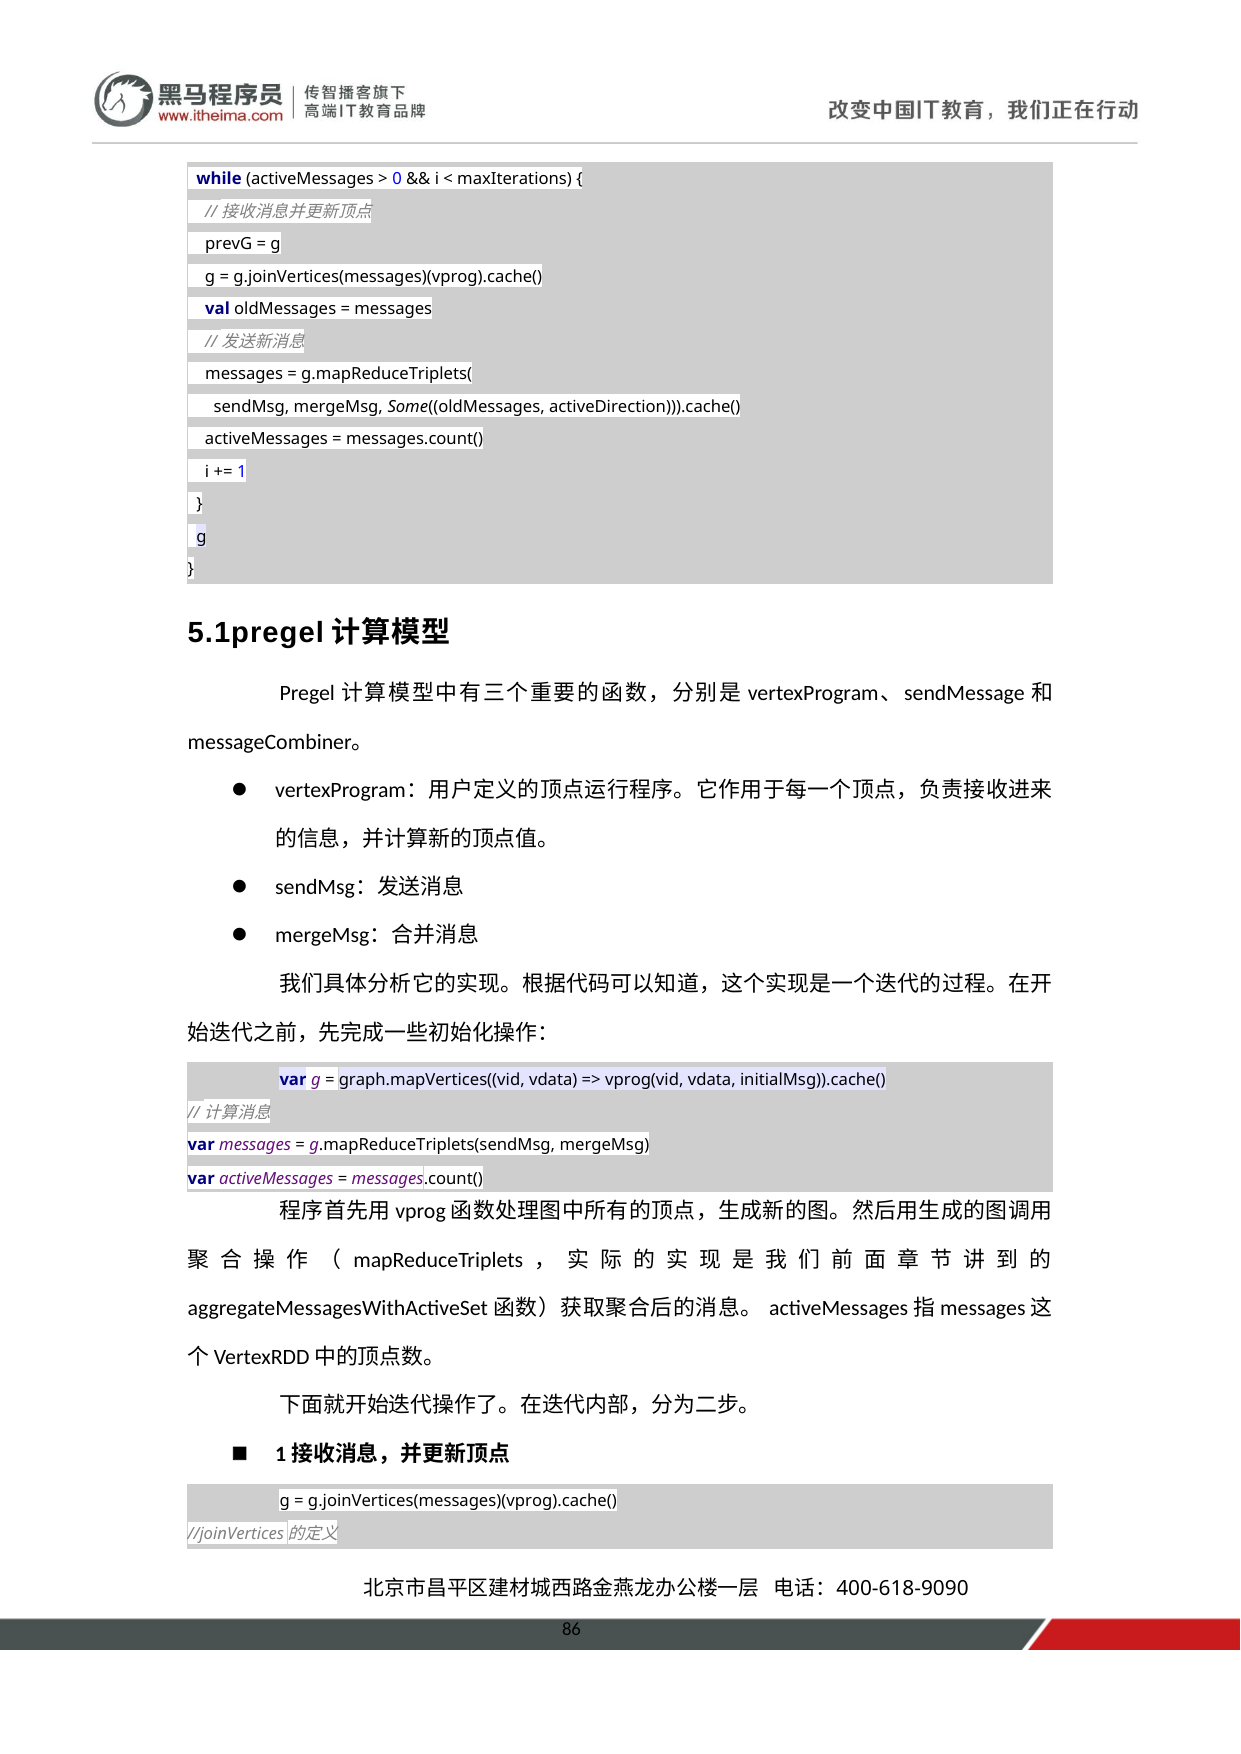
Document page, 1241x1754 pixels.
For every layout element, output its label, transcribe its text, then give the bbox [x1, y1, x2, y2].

list 1 接收消息，并更新顶点 [231, 1435, 1053, 1468]
picture [0, 1, 1241, 151]
text 我们具体分析它的实现。根据代码可以知道，这个实现是一个迭代的过程。在开始迭代之前，先完成一些初始化操作： [187, 965, 1053, 1047]
text 下面就开始迭代操作了。在迭代内部，分为二步。 [187, 1387, 1053, 1419]
list mergeMsg：合并消息 [231, 917, 1053, 949]
list sendMsg：发送消息 [231, 869, 1053, 901]
text 程序首先用vprog函数处理图中所有的顶点，生成新的图。然后用生成的图调用聚合操作（mapReduceTriplets，实际的实现是我们前面章节讲到的aggregateMessagesWithActiveSet函数）获取聚合后的消息。 activeMessages指messages这个VertexRDD中的顶点数。 [187, 1192, 1053, 1371]
list vertexProgram：用户定义的顶点运行程序。它作用于每一个顶点，负责接收进来的信息，并计算新的顶点值。 [231, 772, 1053, 853]
text Pregel计算模型中有三个重要的函数，分别是vertexProgram、sendMessage和messageCombiner。 [187, 674, 1053, 756]
subtitle 5.1pregel计算模型 [187, 597, 1053, 662]
picture [0, 1559, 1241, 1650]
text var g = graph.mapVertices((vid, vdata) => vprog(vid, vdata, initialMsg)).cache() // 计算消息 var messages = g.mapReduceTriplets(sendMsg, mergeMsg) var activeMessages = messages.count() [187, 1062, 1053, 1192]
